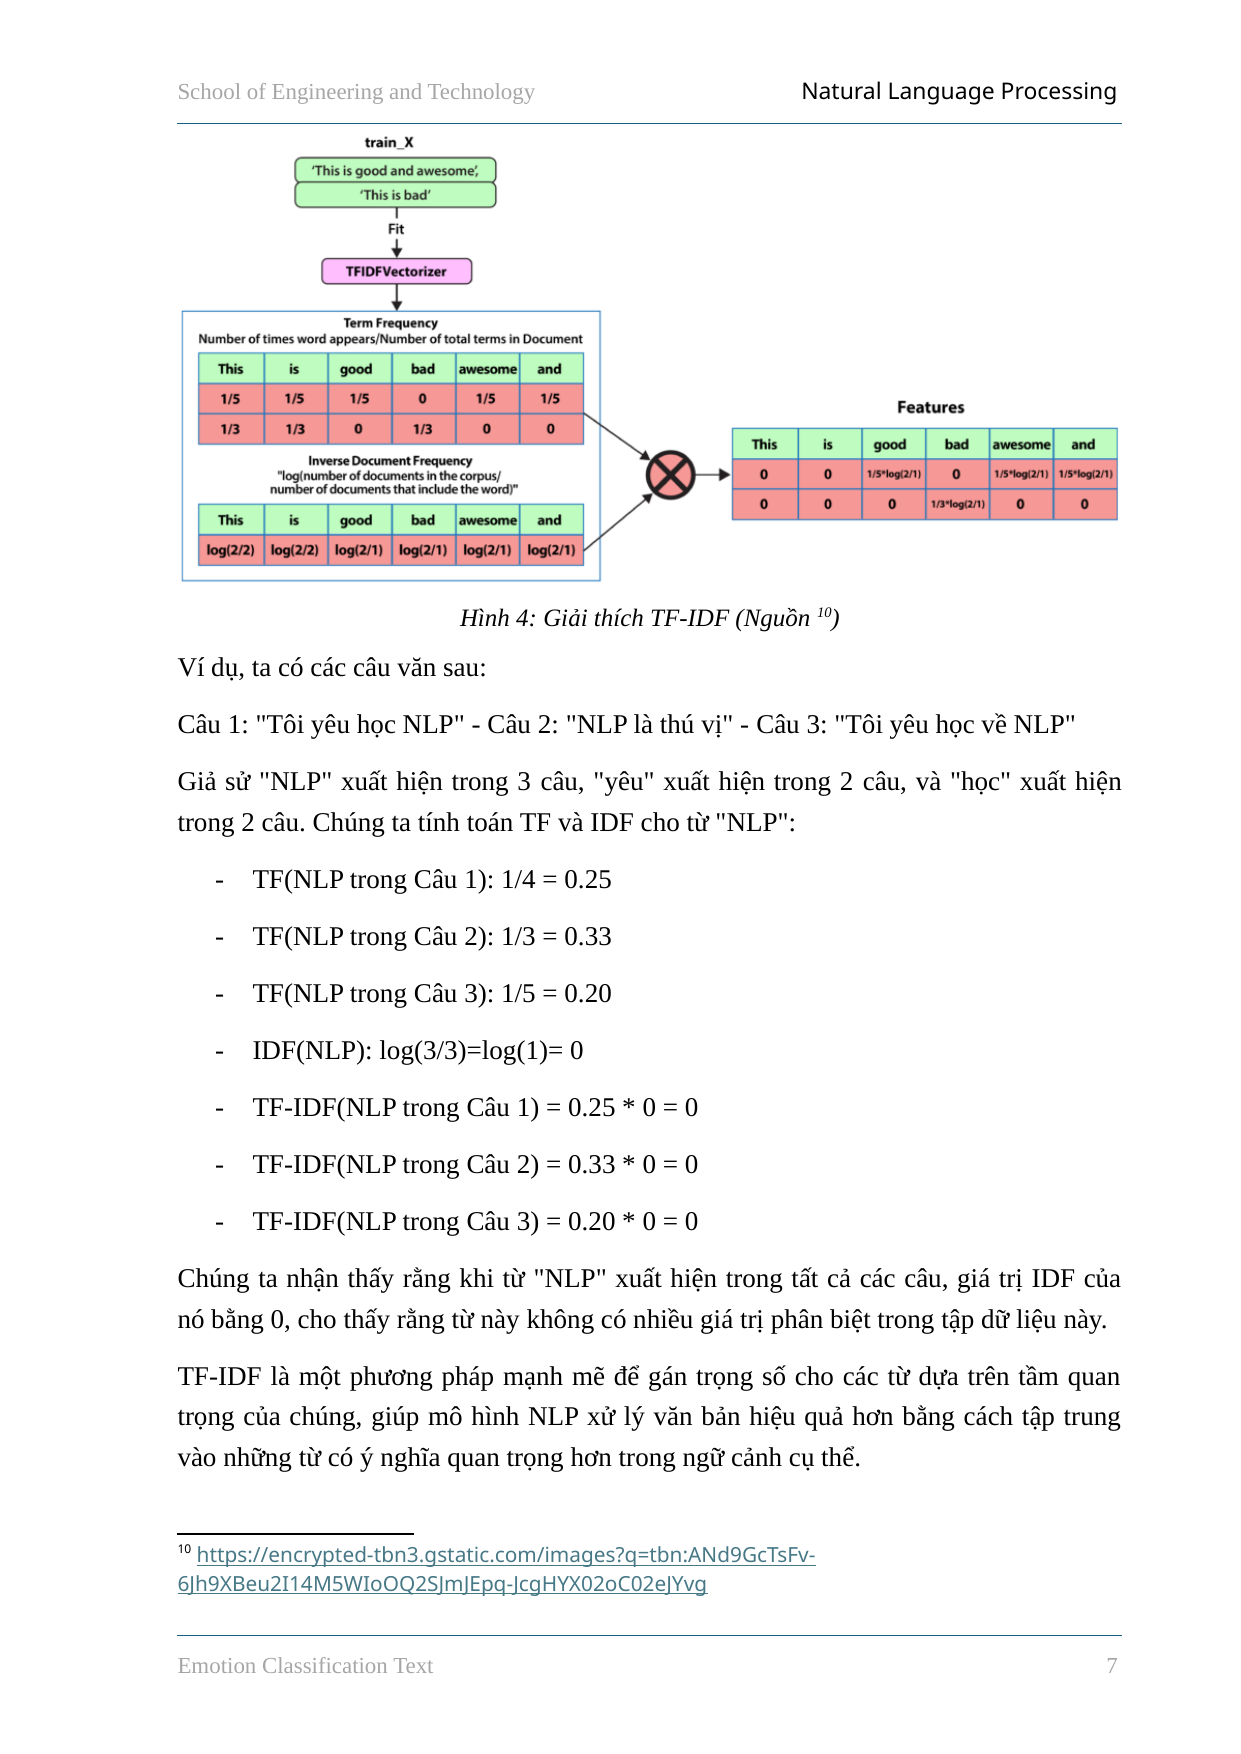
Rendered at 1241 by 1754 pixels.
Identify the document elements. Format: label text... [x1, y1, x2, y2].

list TF(NLP trong Câu 2): 1/3 = 0.33 [215, 920, 1122, 951]
list TF-IDF(NLP trong Câu 1) = 0.25 * 0 = 0 [215, 1091, 1122, 1122]
text Câu 1: "Tôi yêu học NLP" - Câu 2: "NLP là thú vị" - Câu 3: "Tôi yêu học về NLP" [177, 708, 1122, 739]
text Giả sử "NLP" xuất hiện trong 3 câu, "yêu" xuất hiện trong 2 câu, và "học" xuất hiện trong 2 câu. Chúng ta tính toán TF và IDF cho từ "NLP": [177, 765, 1122, 837]
text Chúng ta nhận thấy rằng khi từ "NLP" xuất hiện trong tất cả các câu, giá trị IDF của nó bằng 0, cho thấy rằng từ này không có nhiều giá trị phân biệt trong tập dữ liệu này. [177, 1262, 1122, 1334]
text TF-IDF là một phương pháp mạnh mẽ để gán trọng số cho các từ dựa trên tầm quan trọng của chúng, giúp mô hình NLP xử lý văn bản hiệu quả hơn bằng cách tập trung vào những từ có ý nghĩa quan trọng hơn trong ngữ cảnh cụ thể. [177, 1360, 1122, 1472]
list TF-IDF(NLP trong Câu 3) = 0.20 * 0 = 0 [215, 1205, 1122, 1237]
text Hình 4: Giải thích TF-IDF (Nguồn ) [177, 603, 1122, 632]
picture [181, 136, 1119, 595]
text Ví dụ, ta có các câu văn sau: [177, 651, 1122, 682]
list TF(NLP trong Câu 1): 1/4 = 0.25 [215, 863, 1122, 894]
list IDF(NLP): log(3/3)=log(1)= 0 [215, 1034, 1122, 1065]
list TF(NLP trong Câu 3): 1/5 = 0.20 [215, 977, 1122, 1008]
list TF-IDF(NLP trong Câu 2) = 0.33 * 0 = 0 [215, 1148, 1122, 1179]
